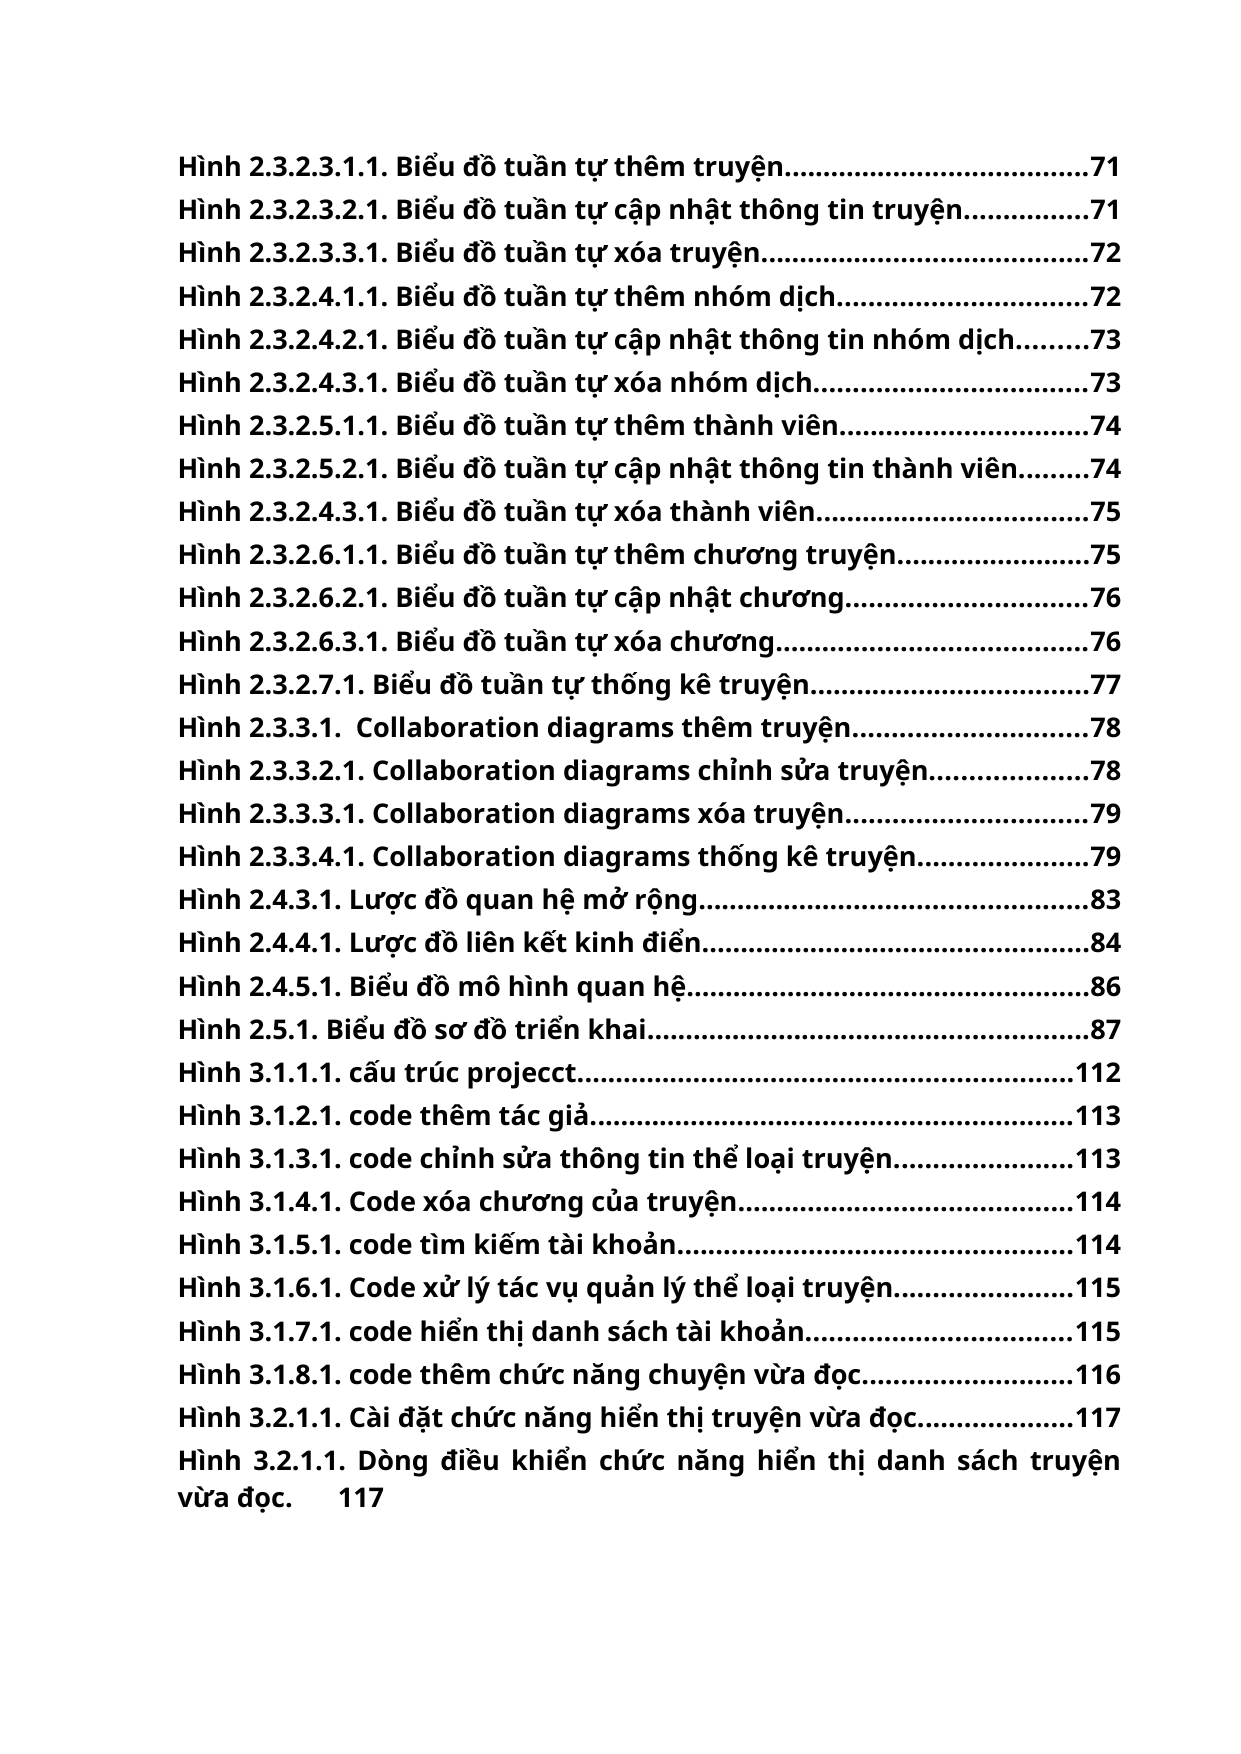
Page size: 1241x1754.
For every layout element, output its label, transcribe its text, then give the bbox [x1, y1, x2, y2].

text Hình 2.4.4.1. Lược đồ liên kết kinh điển 84 [177, 924, 1122, 961]
text Hình 2.3.2.4.3.1. Biểu đồ tuần tự xóa thành viên. 75 [177, 493, 1122, 529]
text Hình 2.3.2.3.1.1. Biểu đồ tuần tự thêm truyện. 71 [177, 148, 1122, 184]
text Hình 2.3.2.5.1.1. Biểu đồ tuần tự thêm thành viên. 74 [177, 406, 1122, 443]
text Hình 2.3.2.7.1. Biểu đồ tuần tự thống kê truyện. 77 [177, 665, 1122, 702]
text Hình 2.3.2.6.1.1. Biểu đồ tuần tự thêm chương truyện. 75 [177, 536, 1122, 573]
text Hình 3.1.6.1. Code xử lý tác vụ quản lý thể loại truyện. 115 [177, 1269, 1122, 1306]
text Hình 2.3.2.5.2.1. Biểu đồ tuần tự cập nhật thông tin thành viên. 74 [177, 449, 1122, 486]
text Hình 3.1.3.1. code chỉnh sửa thông tin thể loại truyện. 113 [177, 1139, 1122, 1176]
text Hình 2.4.3.1. Lược đồ quan hệ mở rộng. 83 [177, 881, 1122, 918]
text Hình 3.1.7.1. code hiển thị danh sách tài khoản. 115 [177, 1312, 1122, 1349]
text Hình 3.1.4.1. Code xóa chương của truyện. 114 [177, 1183, 1122, 1219]
text Hình 3.2.1.1. Cài đặt chức năng hiển thị truyện vừa đọc. 117 [177, 1398, 1122, 1435]
text Hình 2.5.1. Biểu đồ sơ đồ triển khai. 87 [177, 1010, 1122, 1047]
text Hình 3.1.2.1. code thêm tác giả. 113 [177, 1096, 1122, 1133]
text Hình 2.3.3.3.1. Collaboration diagrams xóa truyện 79 [177, 794, 1122, 831]
text Hình 2.3.2.3.2.1. Biểu đồ tuần tự cập nhật thông tin truyện. 71 [177, 191, 1122, 228]
text Hình 2.3.2.4.2.1. Biểu đồ tuần tự cập nhật thông tin nhóm dịch. 73 [177, 320, 1122, 357]
text Hình 2.3.2.4.3.1. Biểu đồ tuần tự xóa nhóm dịch. 73 [177, 363, 1122, 400]
text Hình 2.3.2.4.1.1. Biểu đồ tuần tự thêm nhóm dịch. 72 [177, 277, 1122, 314]
text Hình 3.1.8.1. code thêm chức năng chuyện vừa đọc. 116 [177, 1355, 1122, 1392]
text Hình 2.4.5.1. Biểu đồ mô hình quan hệ. 86 [177, 967, 1122, 1004]
text Hình 3.2.1.1. Dòng điều khiển chức năng hiển thị danh sách truyện vừa đọc. 117 [177, 1441, 1122, 1515]
text Hình 2.3.3.1. Collaboration diagrams thêm truyện. 78 [177, 708, 1122, 745]
text Hình 2.3.2.3.3.1. Biểu đồ tuần tự xóa truyện. 72 [177, 234, 1122, 271]
text Hình 2.3.2.6.3.1. Biểu đồ tuần tự xóa chương. 76 [177, 622, 1122, 659]
text Hình 2.3.3.2.1. Collaboration diagrams chỉnh sửa truyện. 78 [177, 751, 1122, 788]
text Hình 2.3.2.6.2.1. Biểu đồ tuần tự cập nhật chương. 76 [177, 579, 1122, 616]
text Hình 2.3.3.4.1. Collaboration diagrams thống kê truyện. 79 [177, 838, 1122, 874]
text Hình 3.1.5.1. code tìm kiếm tài khoản. 114 [177, 1226, 1122, 1263]
text Hình 3.1.1.1. cấu trúc projecct. 112 [177, 1053, 1122, 1090]
